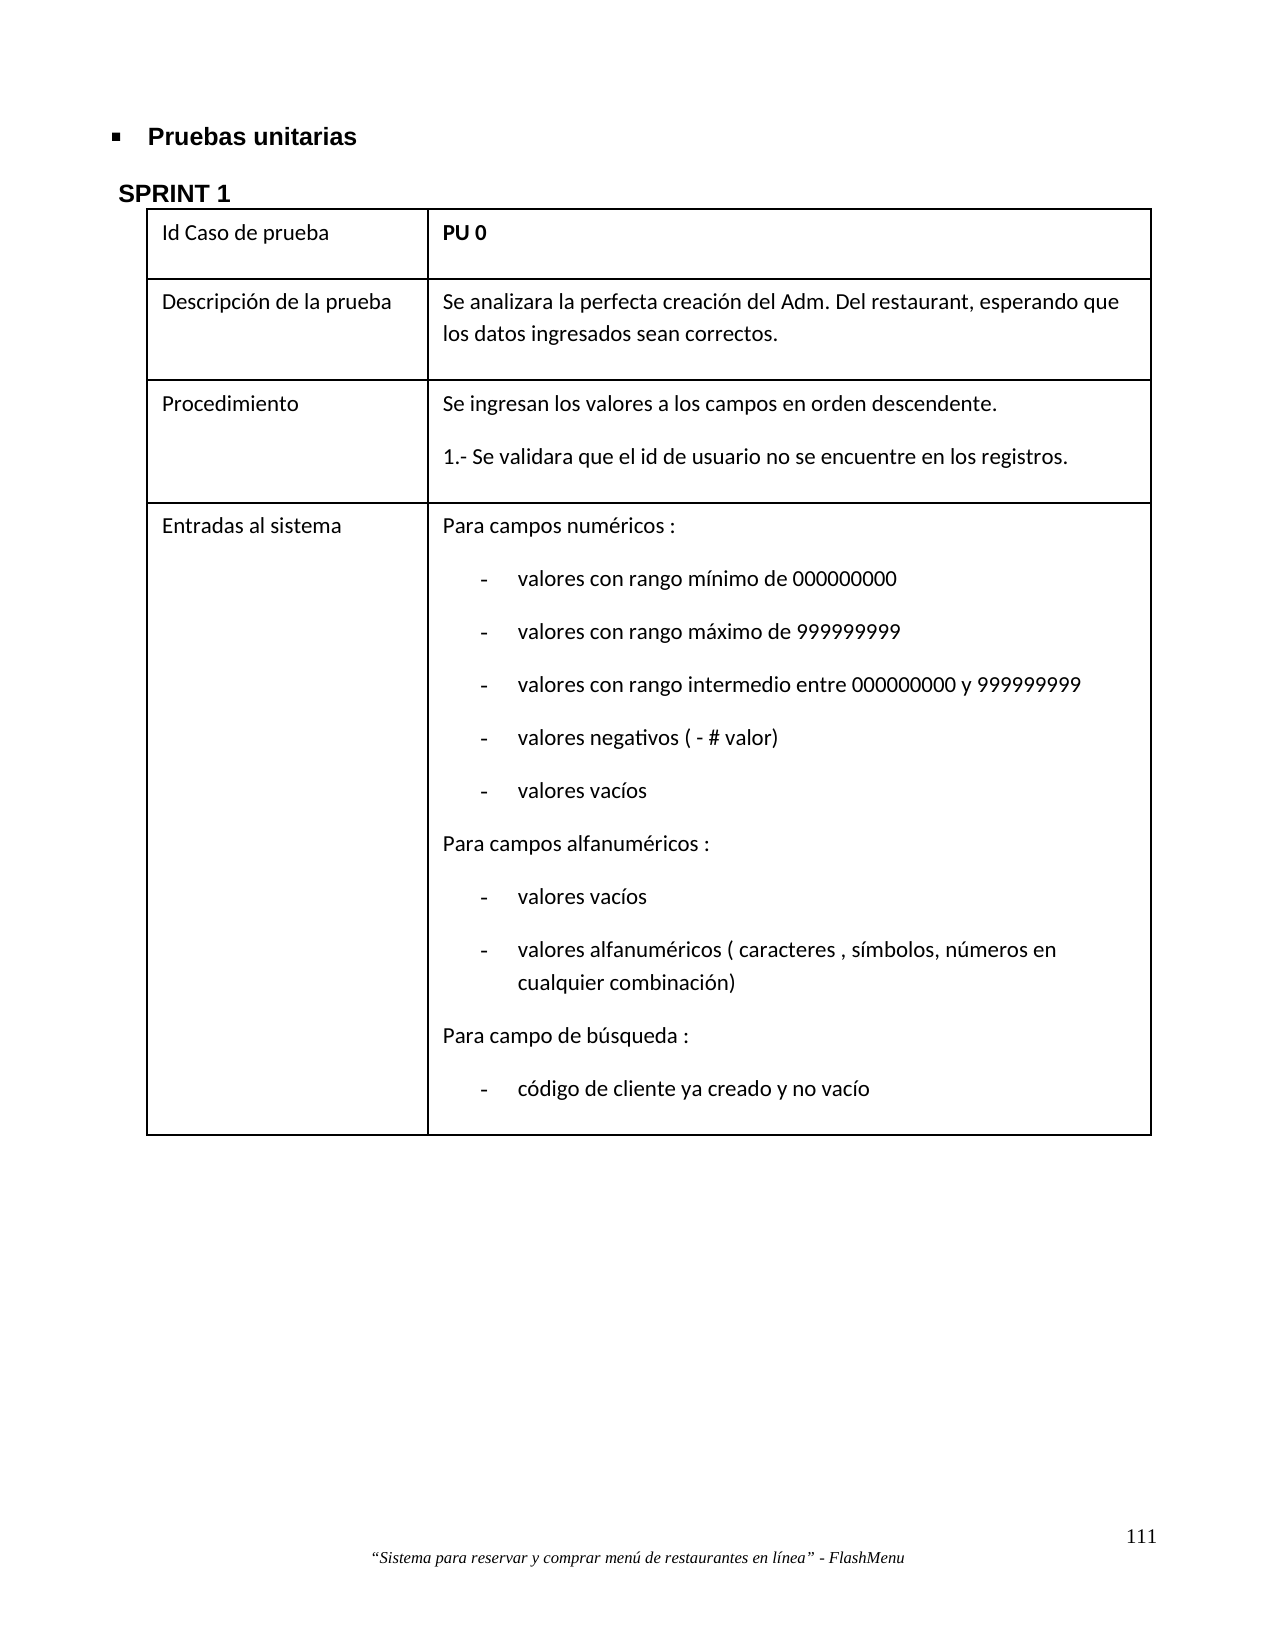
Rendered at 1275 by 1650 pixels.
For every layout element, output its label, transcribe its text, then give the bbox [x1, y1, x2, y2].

subtitle Pruebas unitarias [110, 122, 1157, 151]
table_cell Entradas al sistema [148, 504, 427, 1134]
table_cell Se ingresan los valores a los campos en orden descendente. 1.- Se validara que el id de usuario no se encuentre en los registros. [429, 381, 1150, 502]
subtitle SPRINT 1 [118, 179, 1157, 208]
table_cell Descripción de la prueba [148, 280, 427, 379]
table_cell Se analizara la perfecta creación del Adm. Del restaurant, esperando que los datos ingresados sean correctos. [429, 280, 1150, 379]
table_header Id Caso de prueba [148, 210, 427, 278]
table_header PU 0 [429, 210, 1150, 278]
table_cell Para campos numéricos : valores con rango mínimo de 000000000 valores con rango máximo de 999999999 valores con rango intermedio entre 000000000 y 999999999 valores negativos ( - # valor) valores vacíos Para campos alfanuméricos : valores vacíos valores alfanuméricos ( caracteres , símbolos, números en cualquier combinación) Para campo de búsqueda : código de cliente ya creado y no vacío [429, 504, 1150, 1134]
table_cell Procedimiento [148, 381, 427, 502]
